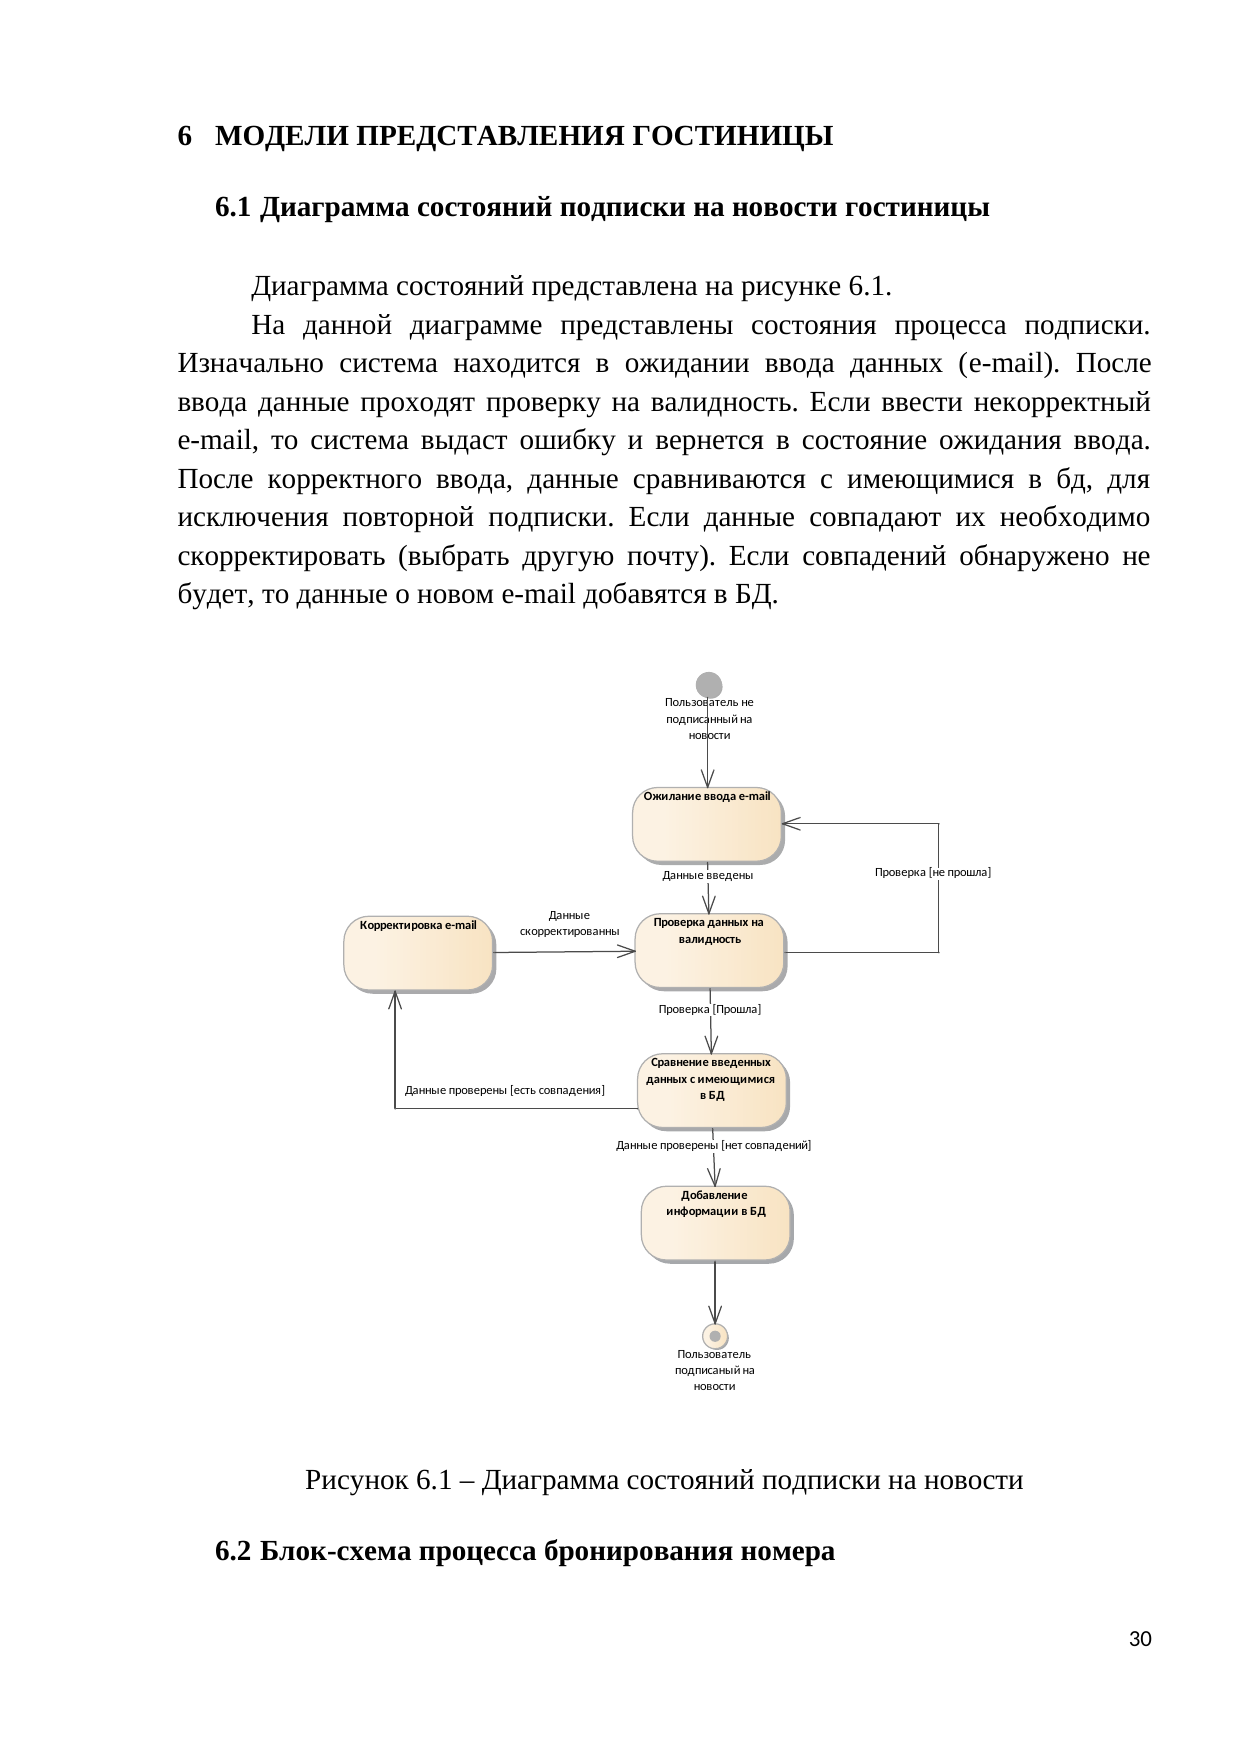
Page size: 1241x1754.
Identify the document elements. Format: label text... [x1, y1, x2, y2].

subtitle Диаграмма состояний подписки на новости гостиницы [215, 189, 1152, 222]
subtitle Блок-схема процесса бронирования номера [215, 1533, 1152, 1566]
text На данной диаграмме представлены состояния процесса подписки. Изначально система находится в ожидании ввода данных (e-mail). После ввода данные проходят проверку на валидность. Если ввести некорректный e-mail, то система выдаст ошибку и вернется в состояние ожидания ввода. После корректного ввода, данные сравниваются с имеющимися в бд, для исключения повторной подписки. Если данные совпадают их необходимо скорректировать (выбрать другую почту). Если совпадений обнаружено не будет, то данные о новом e-mail добавятся в БД. [177, 307, 1152, 610]
text Рисунок 6.1 – Диаграмма состояний подписки на новости [177, 1462, 1152, 1496]
subtitle МОДЕЛИ ПРЕДСТАВЛЕНИЯ ГОСТИНИЦЫ [177, 118, 1152, 152]
text Диаграмма состояний представлена на рисунке 6.1. [177, 268, 1152, 302]
